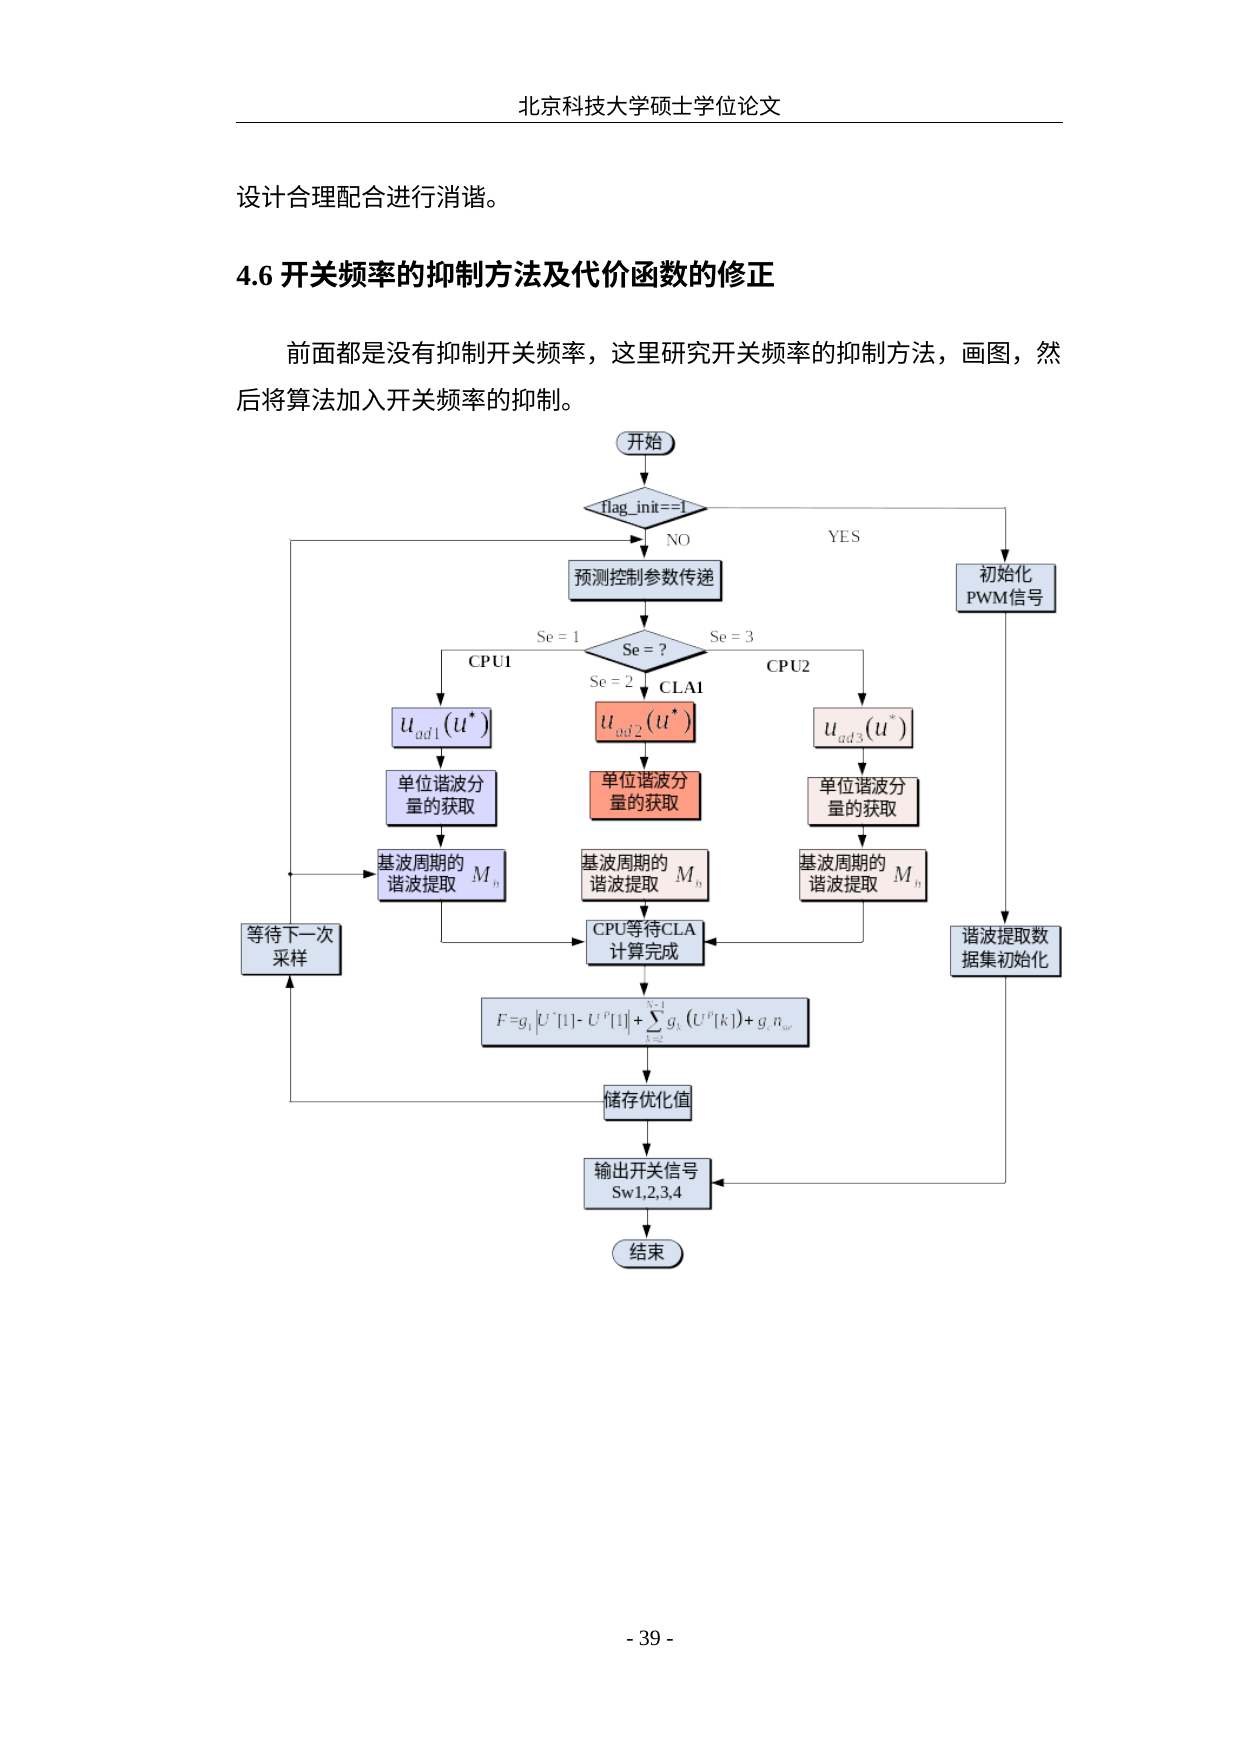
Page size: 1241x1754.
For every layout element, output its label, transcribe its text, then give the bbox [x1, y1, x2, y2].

text 前面都是没有抑制开关频率，这里研究开关频率的抑制方法，画图，然后将算法加入开关频率的抑制。 [236, 333, 1063, 417]
text 说明一下滤波器是必要的，但是滤波器会带来能量损耗，谐振，成本随着截止频率的降低大幅提升等问题，因此最好是通过算法的消谐与滤波器的设计合理配合进行消谐。 [236, 177, 1063, 213]
text 开关频率的抑制方法及代价函数的修正 [236, 251, 1063, 294]
